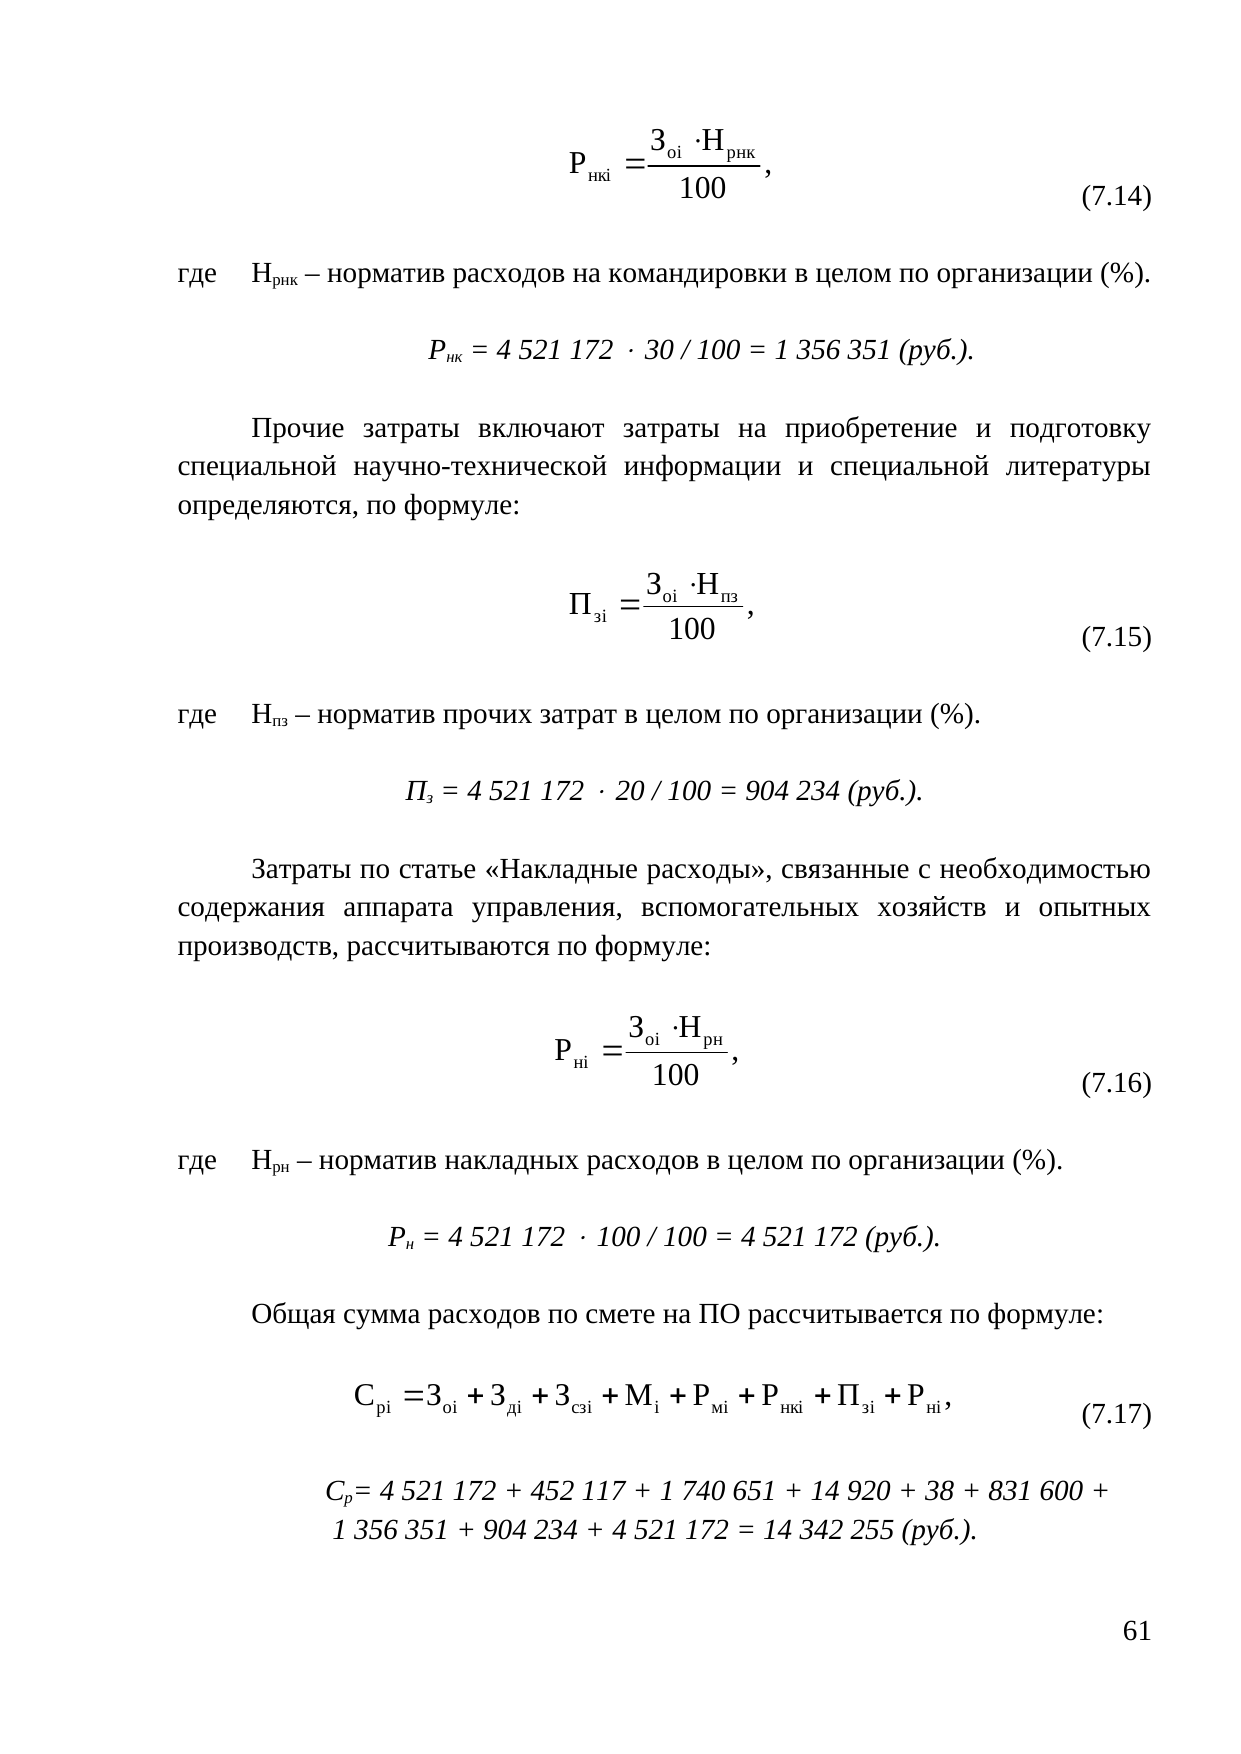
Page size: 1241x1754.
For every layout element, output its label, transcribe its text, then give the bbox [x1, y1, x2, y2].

text Рнк = 4 521 172 30 / 100 = 1 356 351 (руб.). [177, 332, 1152, 366]
text (7.16) [251, 1005, 1152, 1099]
text (7.14) [251, 118, 1152, 212]
text где Нпз – норматив прочих затрат в целом по организации (%). [177, 696, 1152, 730]
text Рн = 4 521 172 100 / 100 = 4 521 172 (руб.). [177, 1219, 1152, 1253]
text Общая сумма расходов по смете на ПО рассчитывается по формуле: [177, 1296, 1152, 1330]
text Ср= 4 521 172 + 452 117 + 1 740 651 + 14 920 + 38 + 831 600 + [325, 1473, 1152, 1507]
text где Нрнк – норматив расходов на командировки в целом по организации (%). [177, 255, 1152, 289]
text Пз = 4 521 172 20 / 100 = 904 234 (руб.). [177, 773, 1152, 807]
text Прочие затраты включают затраты на приобретение и подготовку специальной научно-технической информации и специальной литературы определяются, по формуле: [177, 410, 1152, 520]
text (7.15) [251, 564, 1152, 653]
text 1 356 351 + 904 234 + 4 521 172 = 14 342 255 (руб.). [325, 1512, 1152, 1545]
text Затраты по статье «Накладные расходы», связанные с необходимостью содержания аппарата управления, вспомогательных хозяйств и опытных производств, рассчитываются по формуле: [177, 851, 1152, 961]
text где Нрн – норматив накладных расходов в целом по организации (%). [177, 1142, 1152, 1176]
text (7.17) [177, 1373, 1152, 1430]
